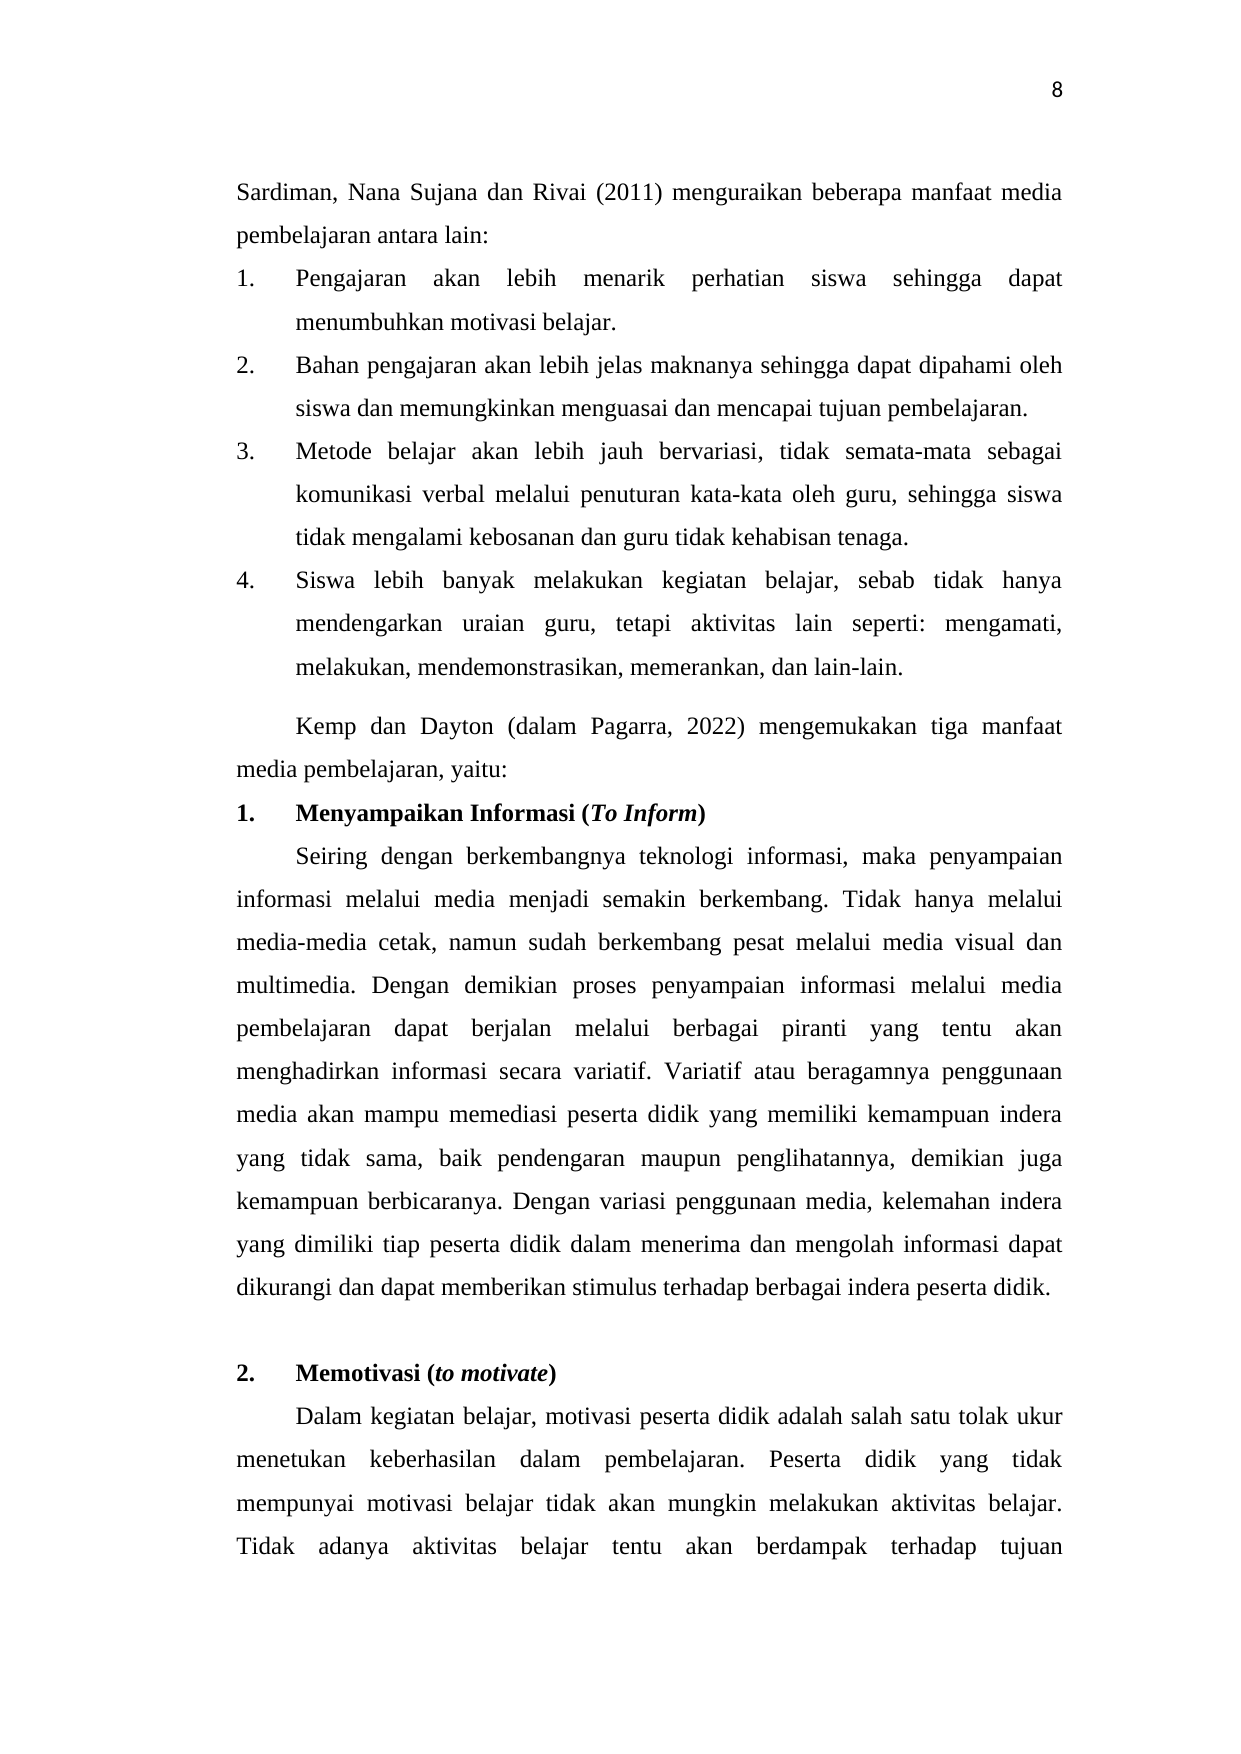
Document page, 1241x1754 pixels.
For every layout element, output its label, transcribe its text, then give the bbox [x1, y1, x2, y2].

list Pengajaran akan lebih menarik perhatian siswa sehingga dapat menumbuhkan motivasi belajar. [236, 263, 1063, 335]
list Bahan pengajaran akan lebih jelas maknanya sehingga dapat dipahami oleh siswa dan memungkinkan menguasai dan mencapai tujuan pembelajaran. [236, 350, 1063, 422]
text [236, 177, 1063, 249]
list Memotivasi (to motivate) [236, 1358, 1063, 1387]
list Siswa lebih banyak melakukan kegiatan belajar, sebab tidak hanya mendengarkan uraian guru, tetapi aktivitas lain seperti: mengamati, melakukan, mendemonstrasikan, memerankan, dan lain-lain. [236, 565, 1063, 680]
text Seiring dengan berkembangnya teknologi informasi, maka penyampaian informasi melalui media menjadi semakin berkembang. Tidak hanya melalui media-media cetak, namun sudah berkembang pesat melalui media visual dan multimedia. Dengan demikian proses penyampaian informasi melalui media pembelajaran dapat berjalan melalui berbagai piranti yang tentu akan menghadirkan informasi secara variatif. Variatif atau beragamnya penggunaan media akan mampu memediasi peserta didik yang memiliki kemampuan indera yang tidak sama, baik pendengaran maupun penglihatannya, demikian juga kemampuan berbicaranya. Dengan variasi penggunaan media, kelemahan indera yang dimiliki tiap peserta didik dalam menerima dan mengolah informasi dapat dikurangi dan dapat memberikan stimulus terhadap berbagai indera peserta didik. [236, 841, 1063, 1301]
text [236, 1401, 1063, 1559]
list Metode belajar akan lebih jauh bervariasi, tidak semata-mata sebagai komunikasi verbal melalui penuturan kata-kata oleh guru, sehingga siswa tidak mengalami kebosanan dan guru tidak kehabisan tenaga. [236, 436, 1063, 551]
list Menyampaikan Informasi (To Inform) [236, 798, 1063, 826]
text Kemp dan Dayton (dalam Pagarra, 2022) mengemukakan tiga manfaat media pembelajaran, yaitu: [236, 711, 1063, 783]
